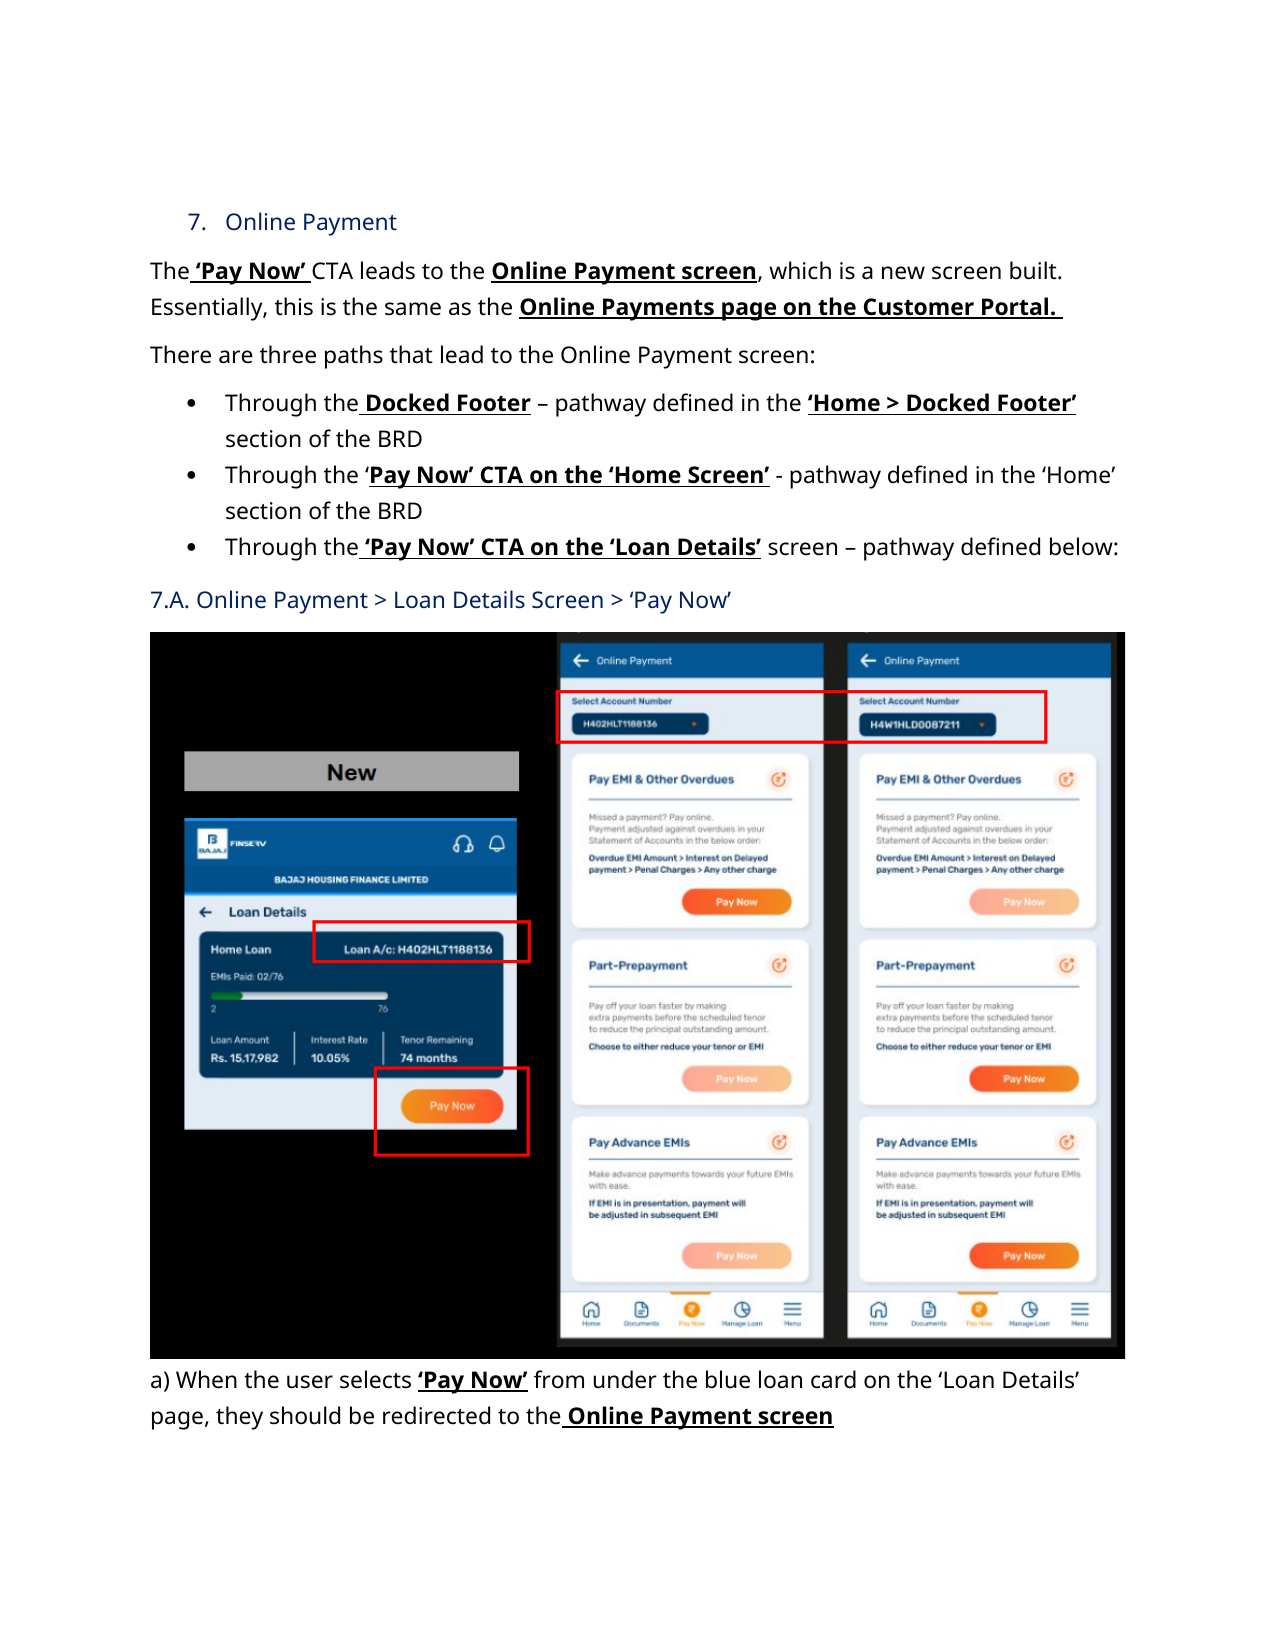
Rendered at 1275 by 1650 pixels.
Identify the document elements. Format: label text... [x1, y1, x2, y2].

subtitle Online Payment [187, 206, 1125, 237]
text The ‘Pay Now’ CTA leads to the Online Payment screen, which is a new screen built. Essentially, this is the same as the Online Payments page on the Customer Portal. [150, 254, 1125, 322]
text There are three paths that lead to the Online Payment screen: [150, 339, 1125, 370]
text a) When the user selects ‘Pay Now’ from under the blue loan card on the ‘Loan Details’ page, they should be redirected to the Online Payment screen [150, 1359, 1125, 1431]
list Through the ‘Pay Now’ CTA on the ‘Loan Details’ screen – pathway defined below: [187, 531, 1125, 562]
list Through the Docked Footer – pathway defined in the ‘Home > Docked Footer’ section of the BRD [187, 387, 1125, 454]
subtitle 7.A. Online Payment > Loan Details Screen > ‘Pay Now’ [150, 584, 1125, 615]
list Through the ‘Pay Now’ CTA on the ‘Home Screen’ - pathway defined in the ‘Home’ section of the BRD [187, 459, 1125, 526]
picture [150, 632, 1125, 1359]
